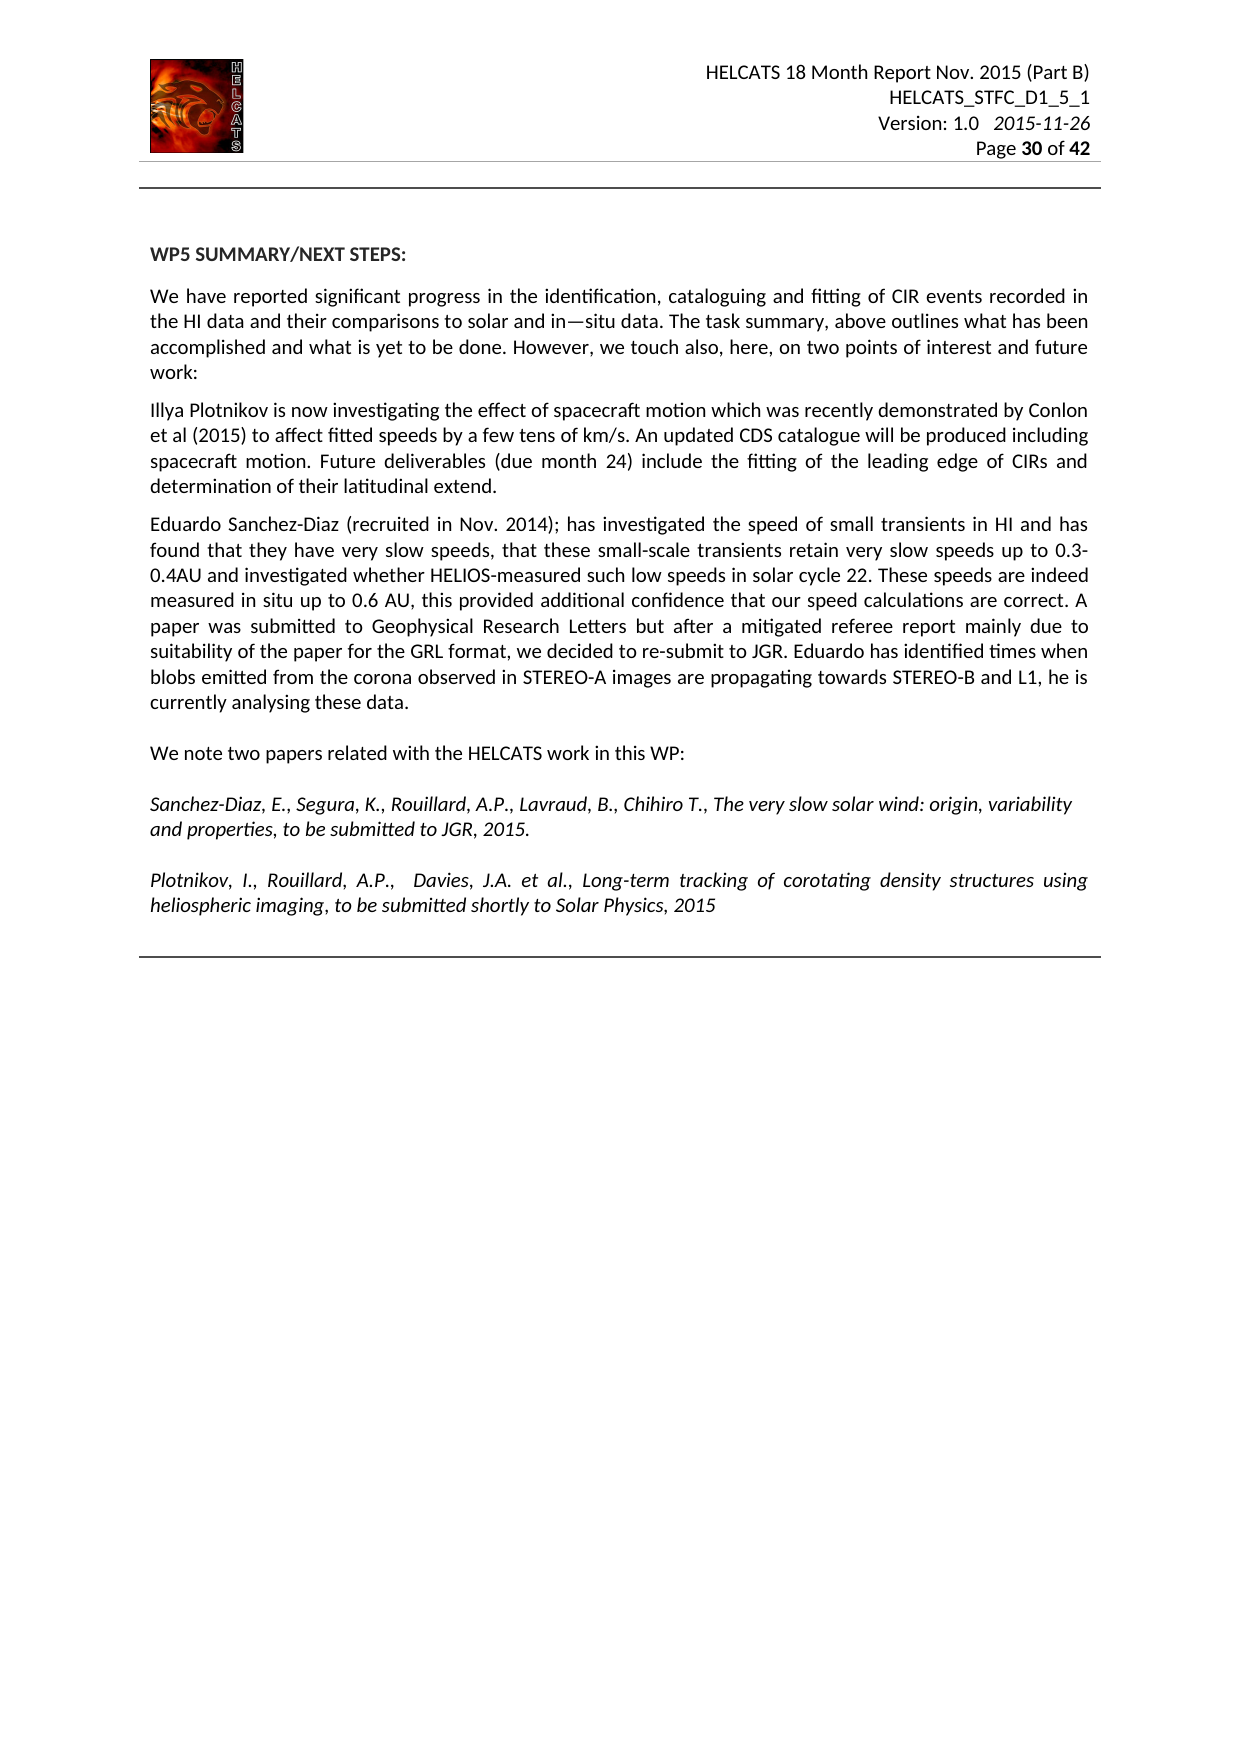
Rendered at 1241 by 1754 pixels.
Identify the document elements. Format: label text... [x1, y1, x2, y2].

picture [150, 59, 244, 153]
